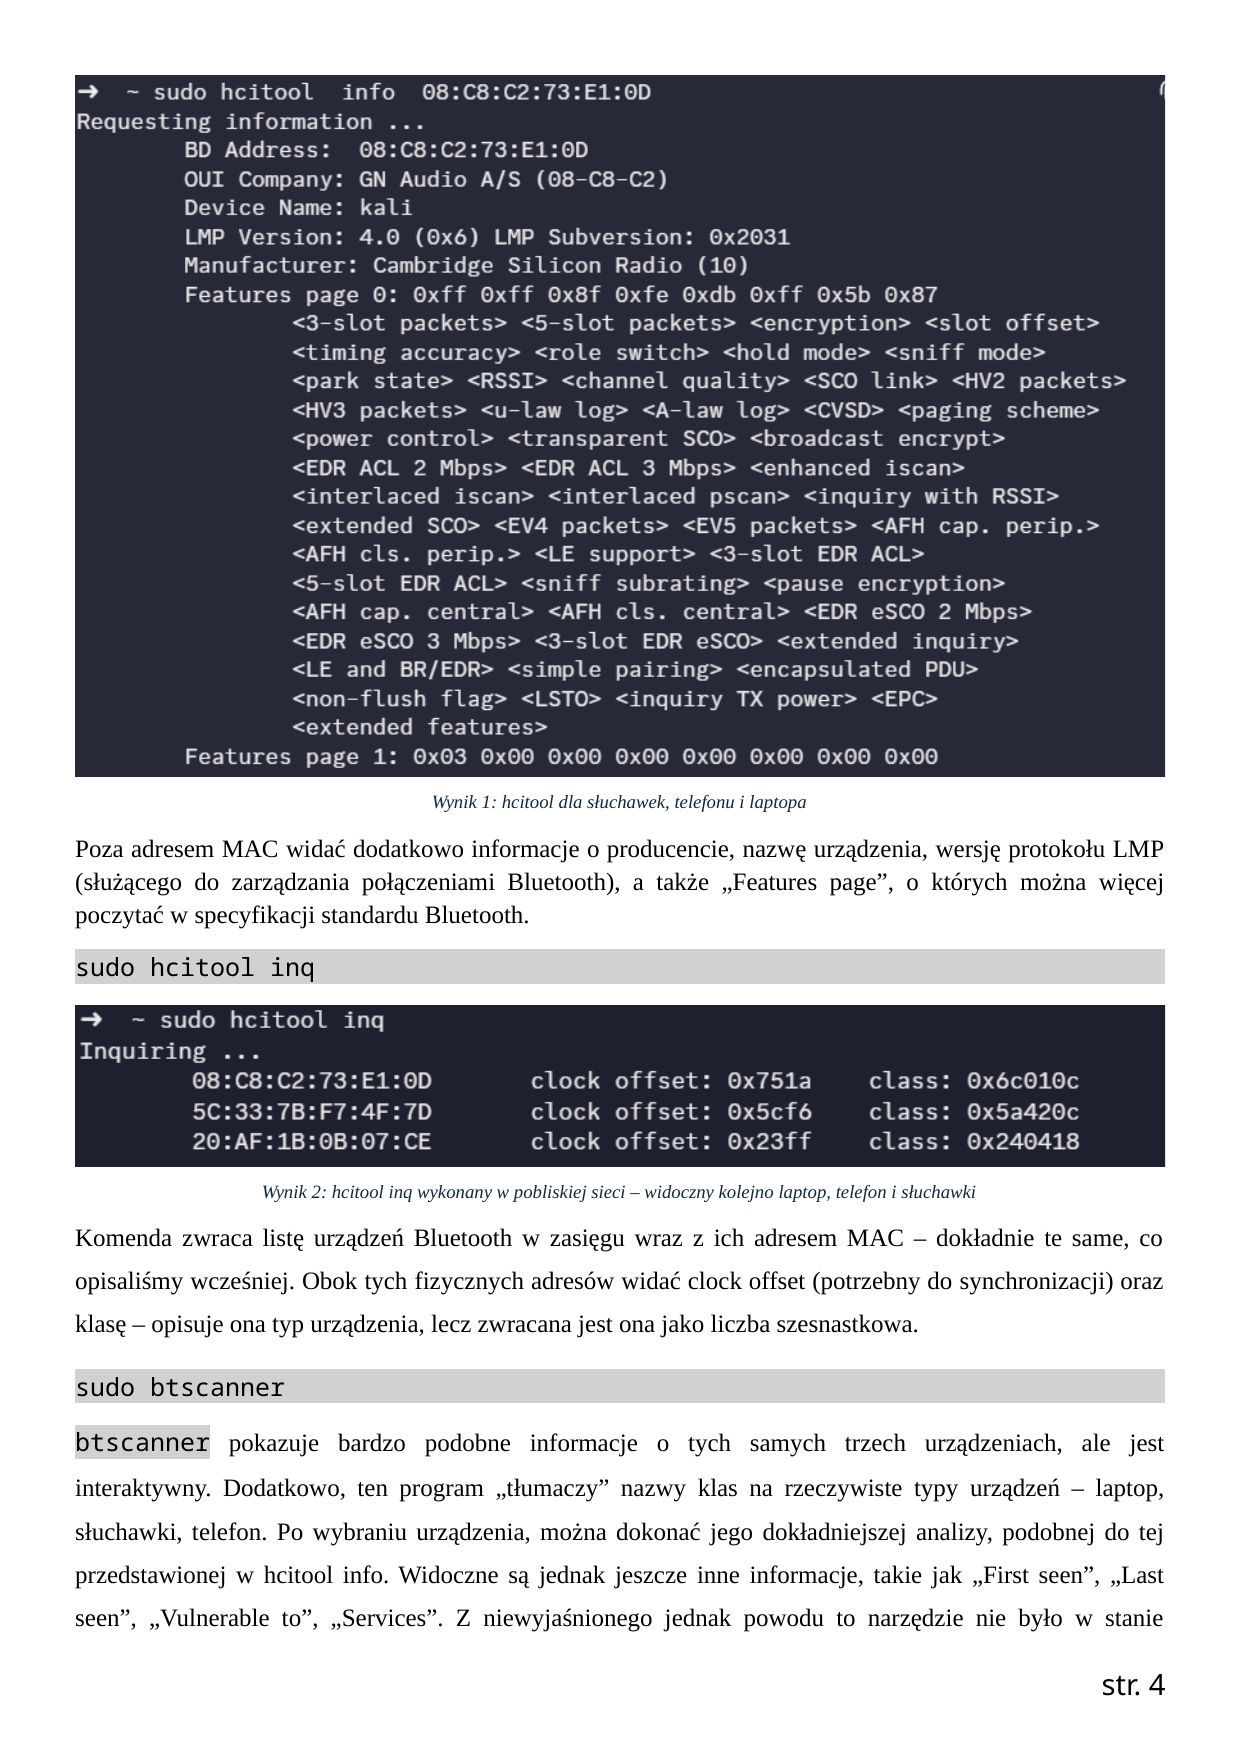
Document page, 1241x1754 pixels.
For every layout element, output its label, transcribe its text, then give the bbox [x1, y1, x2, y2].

text Komenda zwraca listę urządzeń Bluetooth w zasięgu wraz z ich adresem MAC – dokładnie te same, co opisaliśmy wcześniej. Obok tych fizycznych adresów widać clock offset (potrzebny do synchronizacji) oraz klasę – opisuje ona typ urządzenia, lecz zwracana jest ona jako liczba szesnastkowa. [75, 1223, 1165, 1338]
text sudo btscanner [75, 1369, 1165, 1403]
text sudo hcitool inq [75, 949, 1165, 984]
picture [75, 75, 1166, 777]
text Poza adresem MAC widać dodatkowo informacje o producencie, nazwę urządzenia, wersję protokołu LMP (służącego do zarządzania połączeniami Bluetooth), a także „Features page”, o których można więcej poczytać w specyfikacji standardu Bluetooth. [75, 834, 1165, 929]
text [75, 1425, 1165, 1632]
picture [75, 1005, 1166, 1167]
